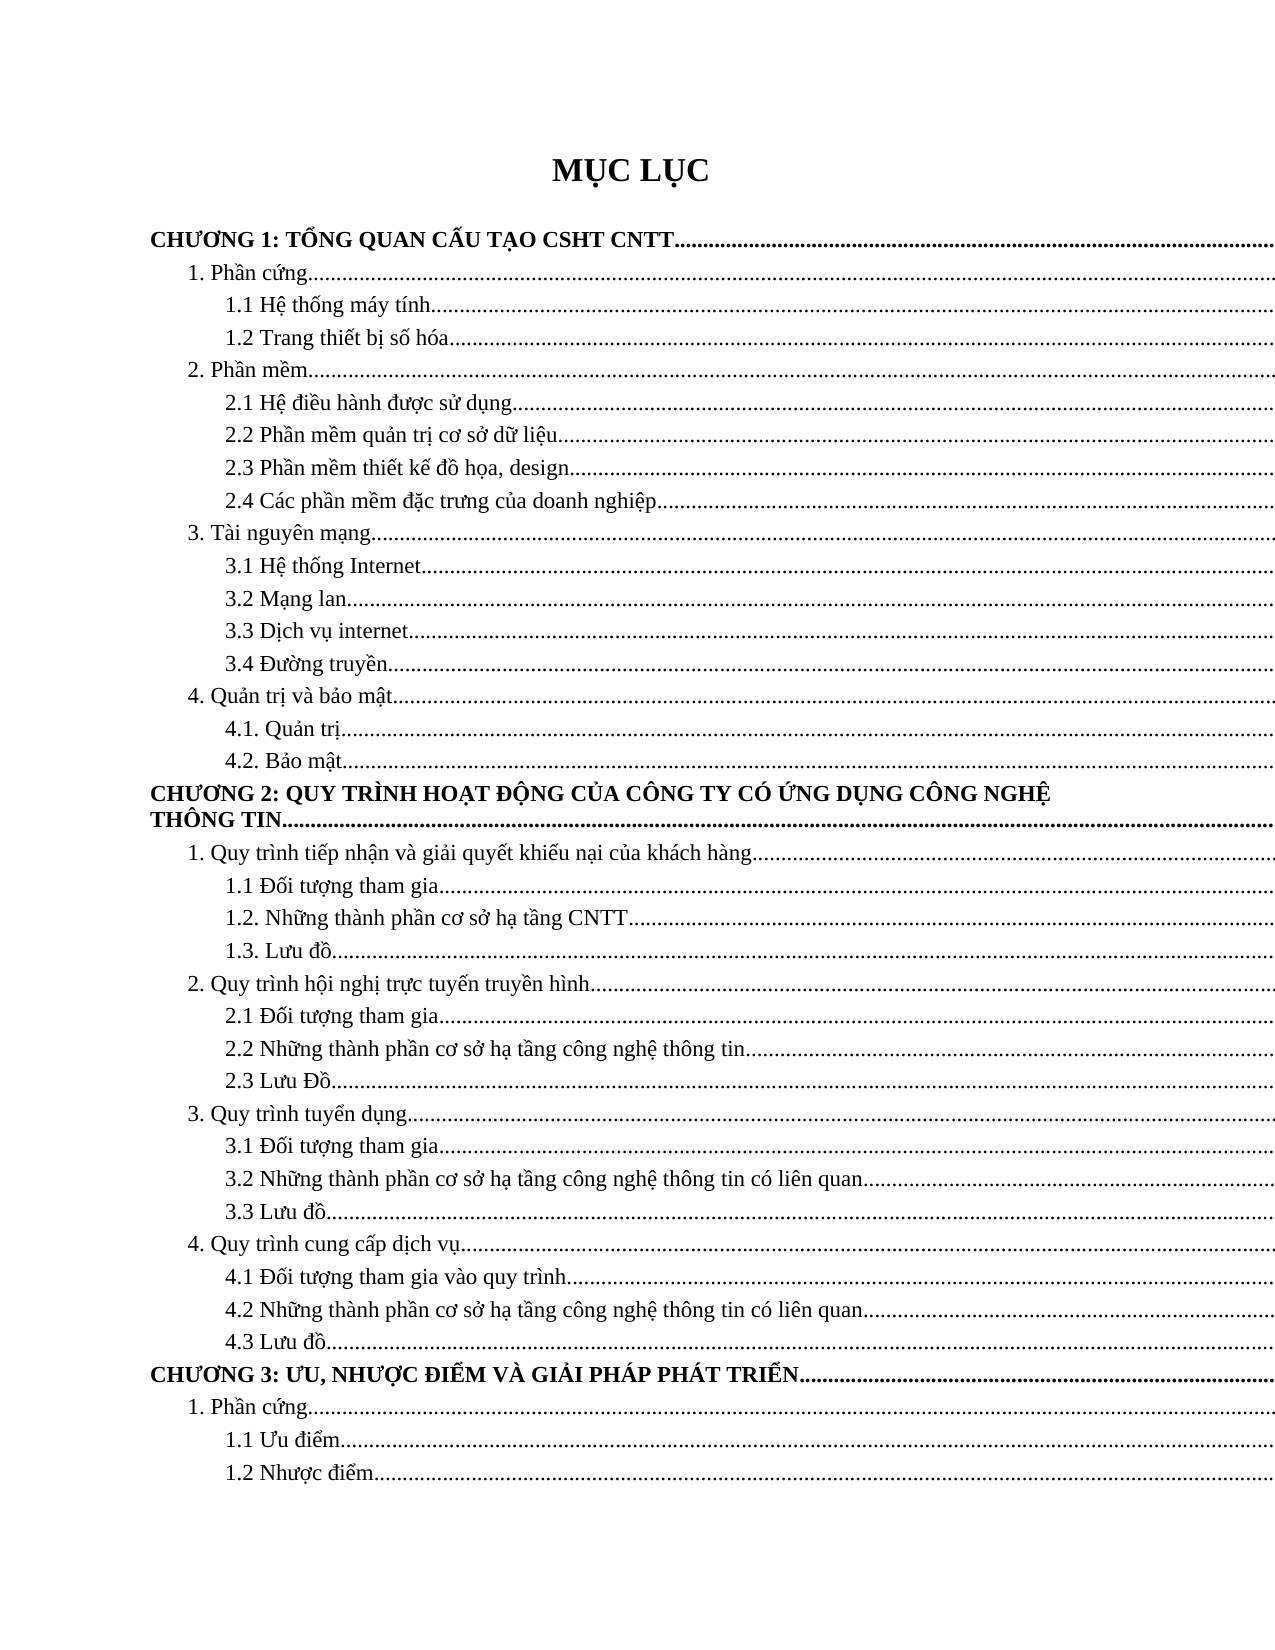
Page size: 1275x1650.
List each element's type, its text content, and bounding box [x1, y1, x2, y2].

subtitle MỤC LỤC [158, 150, 1104, 188]
